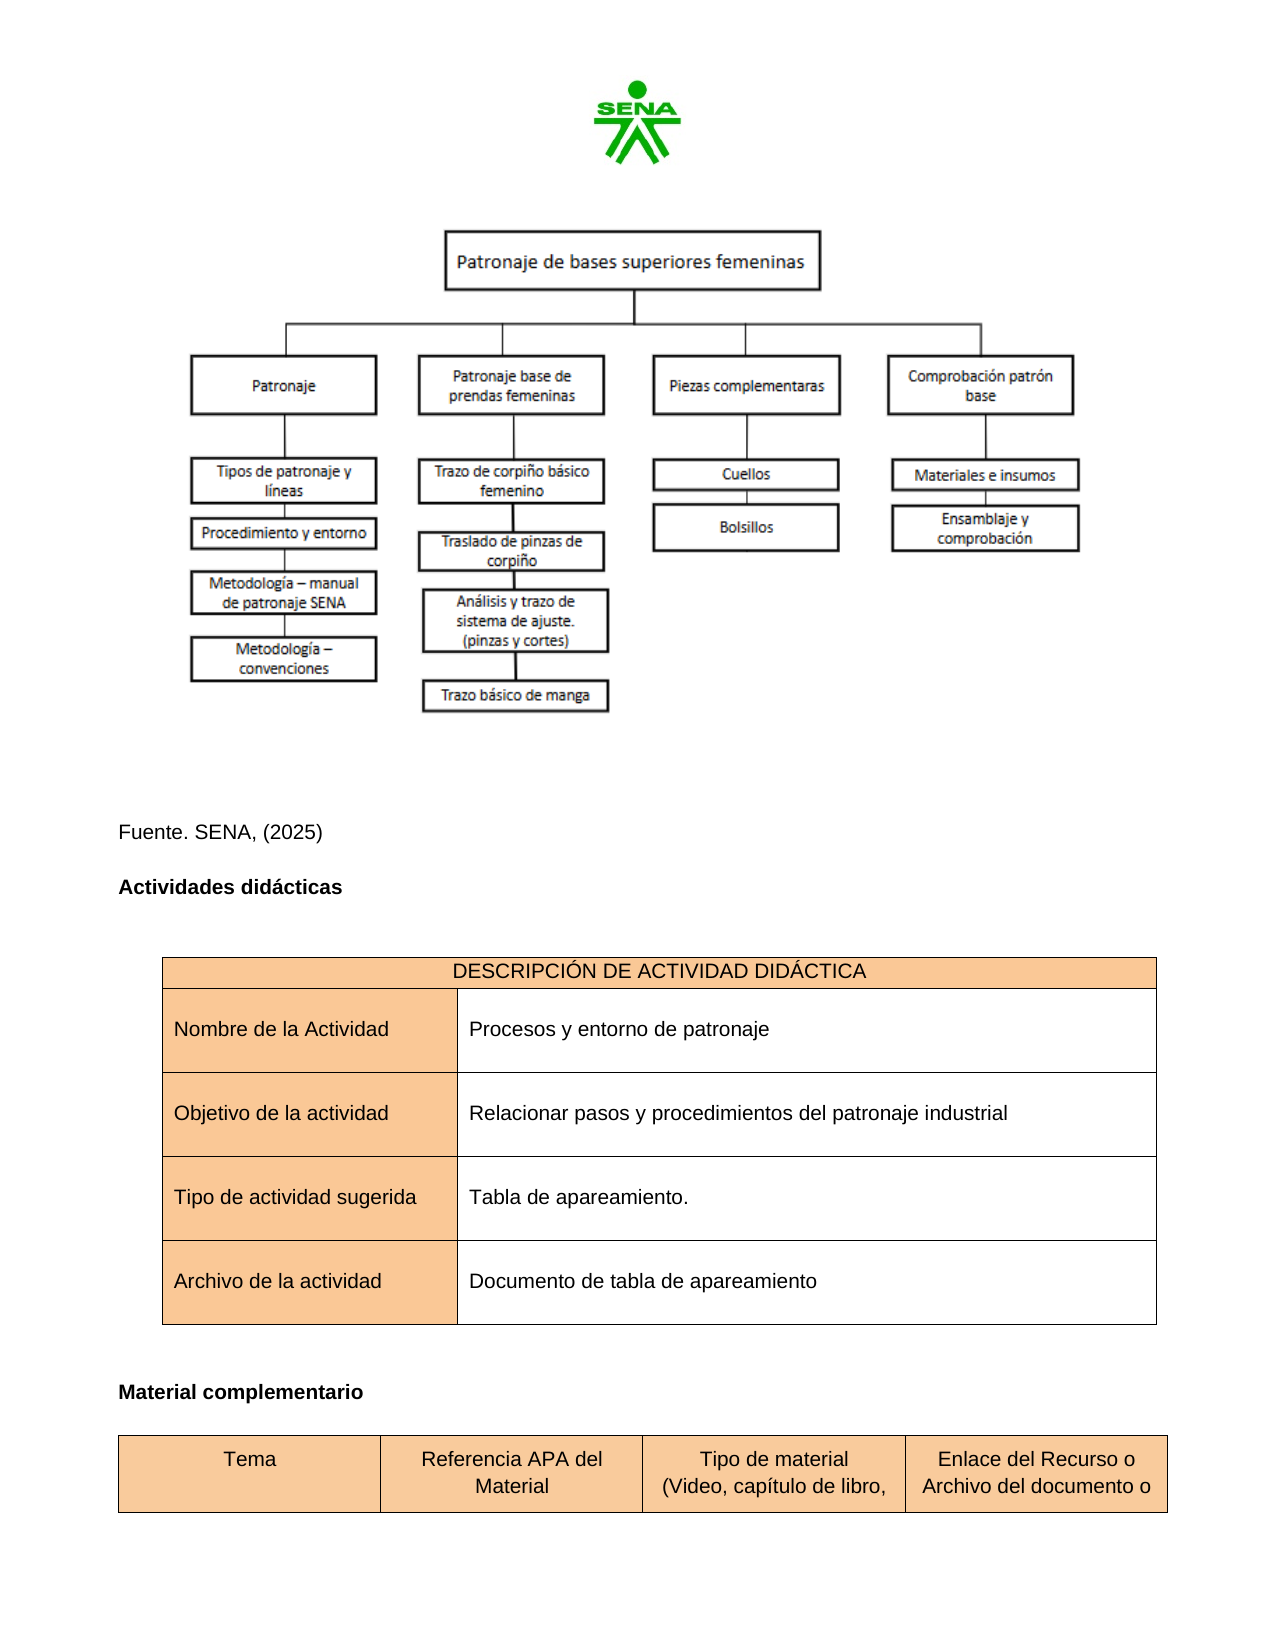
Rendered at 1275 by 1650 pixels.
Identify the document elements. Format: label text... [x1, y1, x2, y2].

table_cell Documento de tabla de apareamiento [458, 1241, 1156, 1324]
table_header Referencia APA del Material [381, 1436, 642, 1512]
text Actividades didácticas [118, 875, 1157, 899]
table_cell Tipo de actividad sugerida [163, 1157, 457, 1240]
table_cell Nombre de la Actividad [163, 989, 457, 1072]
table_cell Objetivo de la actividad [163, 1073, 457, 1156]
table_header DESCRIPCIÓN DE ACTIVIDAD DIDÁCTICA [163, 958, 1156, 988]
table_header Tema [119, 1436, 380, 1512]
text Fuente. SENA, (2025) [118, 820, 1157, 844]
picture [118, 197, 1157, 786]
table_cell Procesos y entorno de patronaje [458, 989, 1156, 1072]
table_cell Archivo de la actividad [163, 1241, 457, 1324]
table_cell Tabla de apareamiento. [458, 1157, 1156, 1240]
table_header Enlace del Recurso o Archivo del documento o material [906, 1436, 1167, 1512]
text Material complementario [118, 1380, 1157, 1404]
table_header Tipo de material (Video, capítulo de libro, artículo, otro) [643, 1436, 905, 1512]
table_cell Relacionar pasos y procedimientos del patronaje industrial [458, 1073, 1156, 1156]
picture [588, 75, 687, 172]
